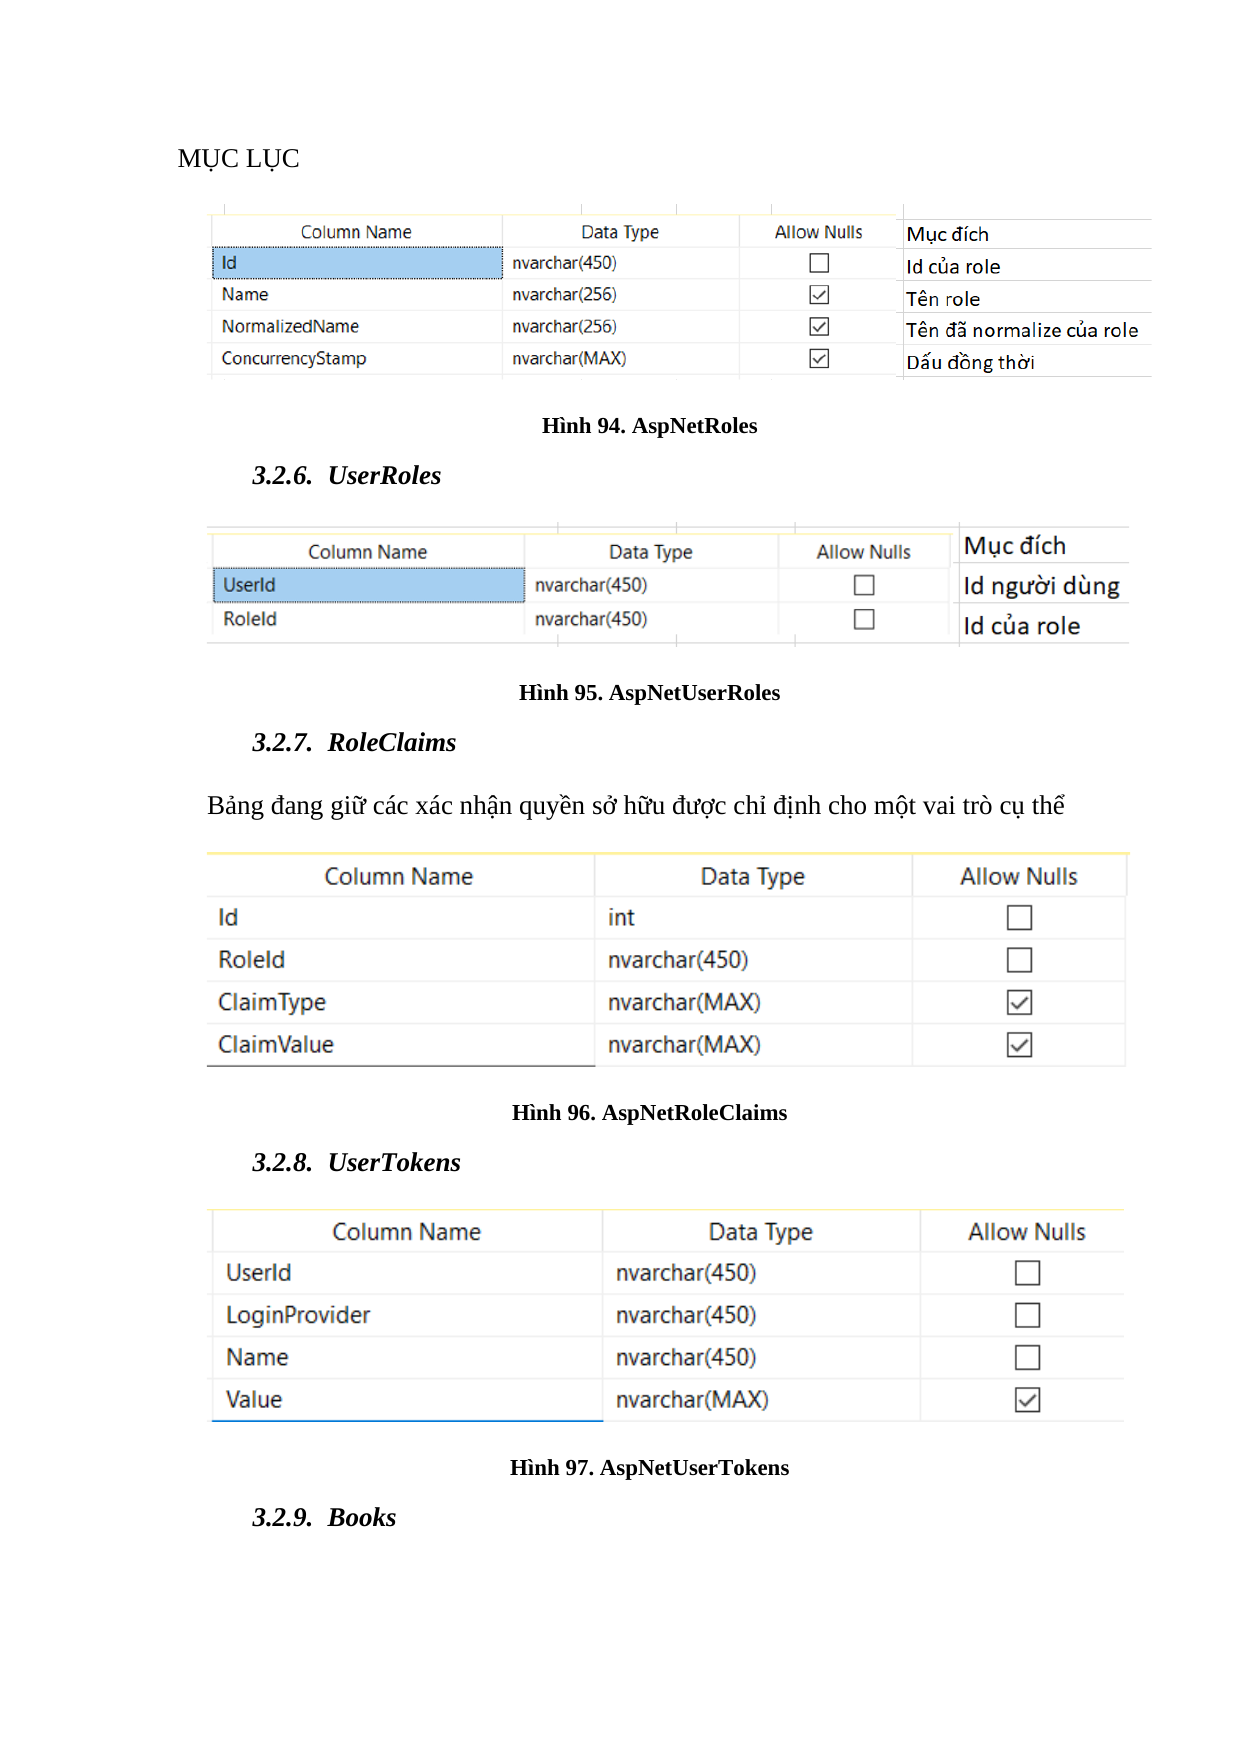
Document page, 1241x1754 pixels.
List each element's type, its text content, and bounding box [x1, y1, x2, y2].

text Hình 94. AspNetRoles [177, 412, 1122, 438]
picture [206, 522, 1130, 647]
text Hình 95. AspNetUserRoles [177, 678, 1122, 705]
picture [206, 852, 1131, 1067]
text Hình 97. AspNetUserTokens [177, 1454, 1122, 1480]
picture [206, 204, 1152, 380]
list UserRoles [252, 459, 1122, 490]
list UserTokens [252, 1146, 1122, 1177]
list Books [252, 1501, 1122, 1532]
text Bảng đang giữ các xác nhận quyền sở hữu được chỉ định cho một vai trò cụ thể [207, 789, 1122, 820]
picture [206, 1209, 1124, 1422]
list RoleClaims [252, 726, 1122, 757]
text Hình 96. AspNetRoleClaims [177, 1099, 1122, 1125]
